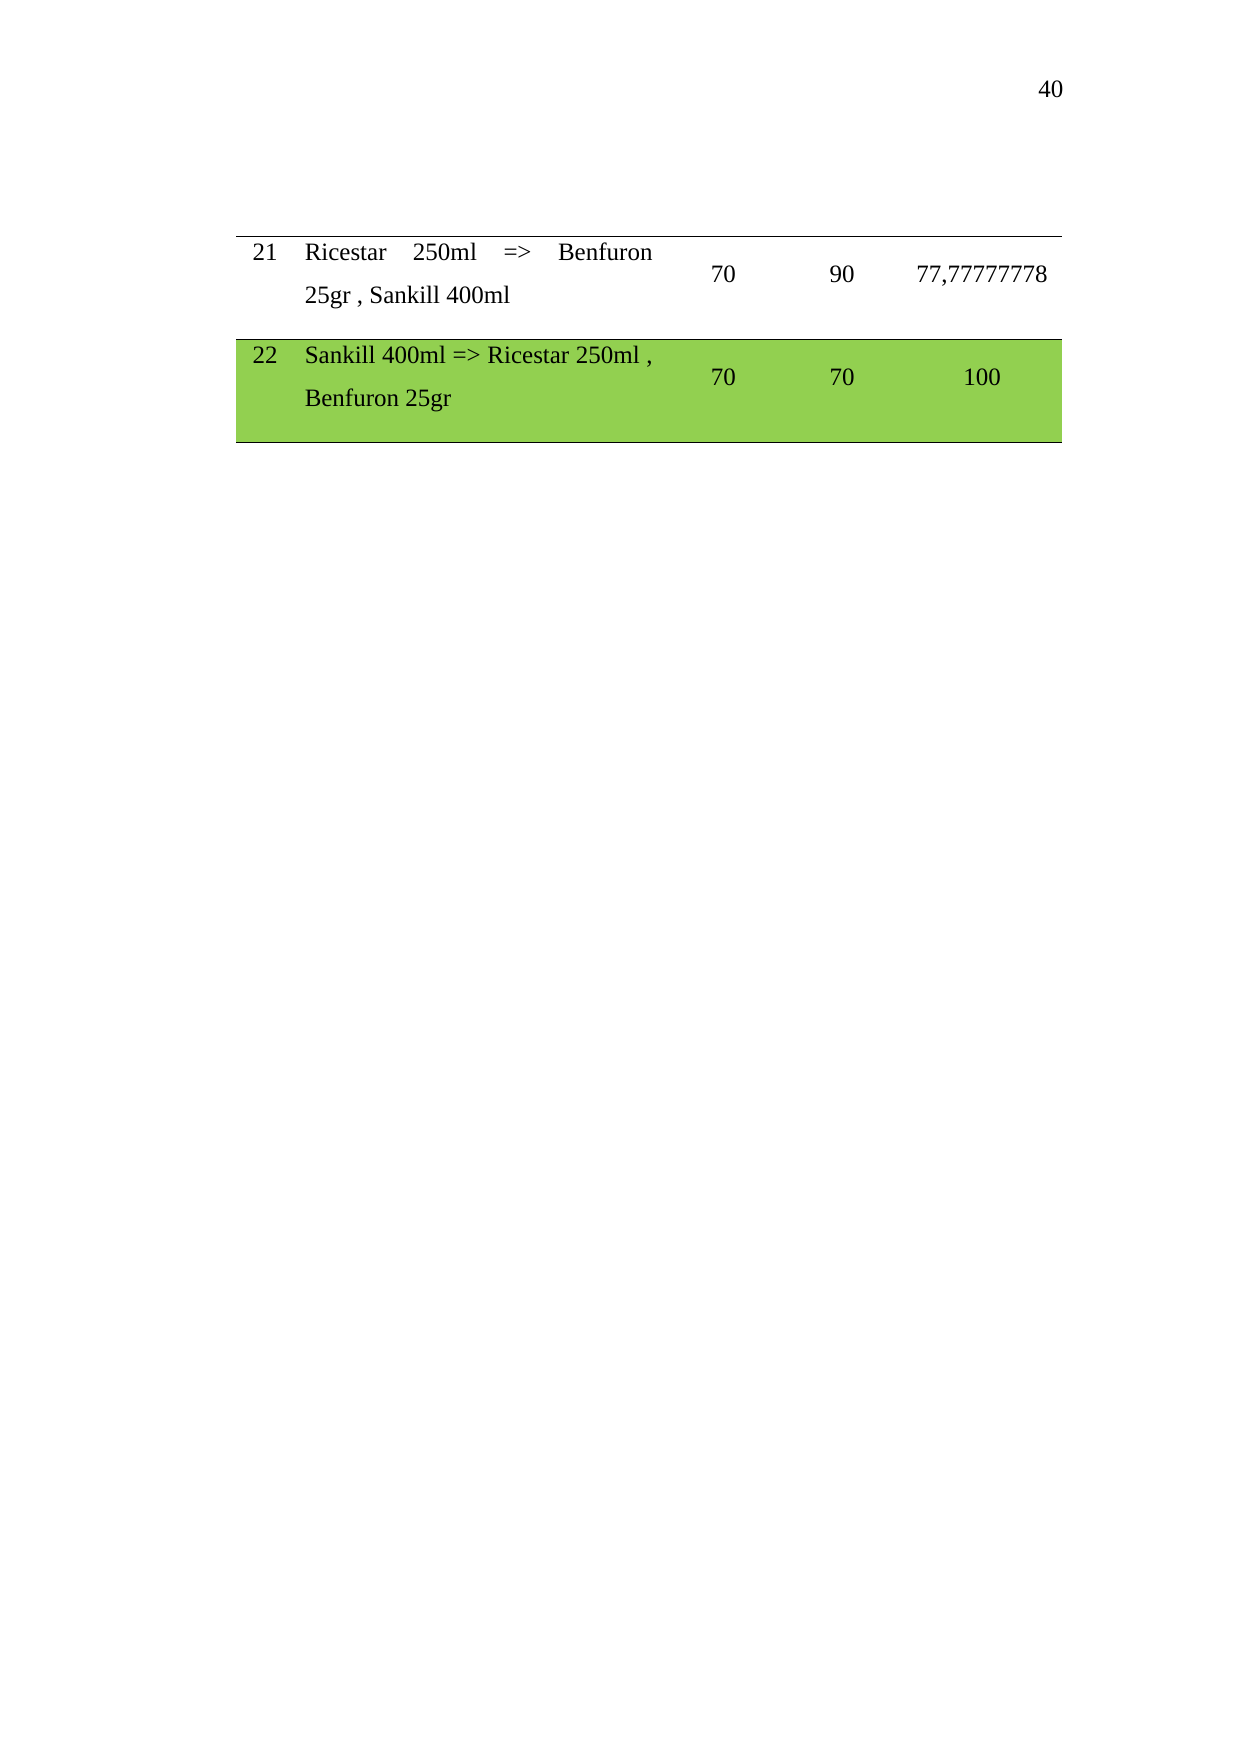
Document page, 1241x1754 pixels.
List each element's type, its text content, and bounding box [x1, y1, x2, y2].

table_cell Sankill 400ml => Ricestar 250ml , Benfuron 25gr [293, 340, 664, 442]
table_cell 70 [664, 340, 782, 442]
table_cell 70 [782, 340, 901, 442]
table_cell 70 [664, 237, 782, 339]
table_cell 100 [901, 340, 1062, 442]
table_cell 90 [782, 237, 901, 339]
table_cell 77,77777778 [901, 237, 1062, 339]
table_cell 21 [236, 237, 293, 339]
table_cell Ricestar 250ml => Benfuron 25gr , Sankill 400ml [293, 237, 664, 339]
table_cell 22 [236, 340, 293, 442]
